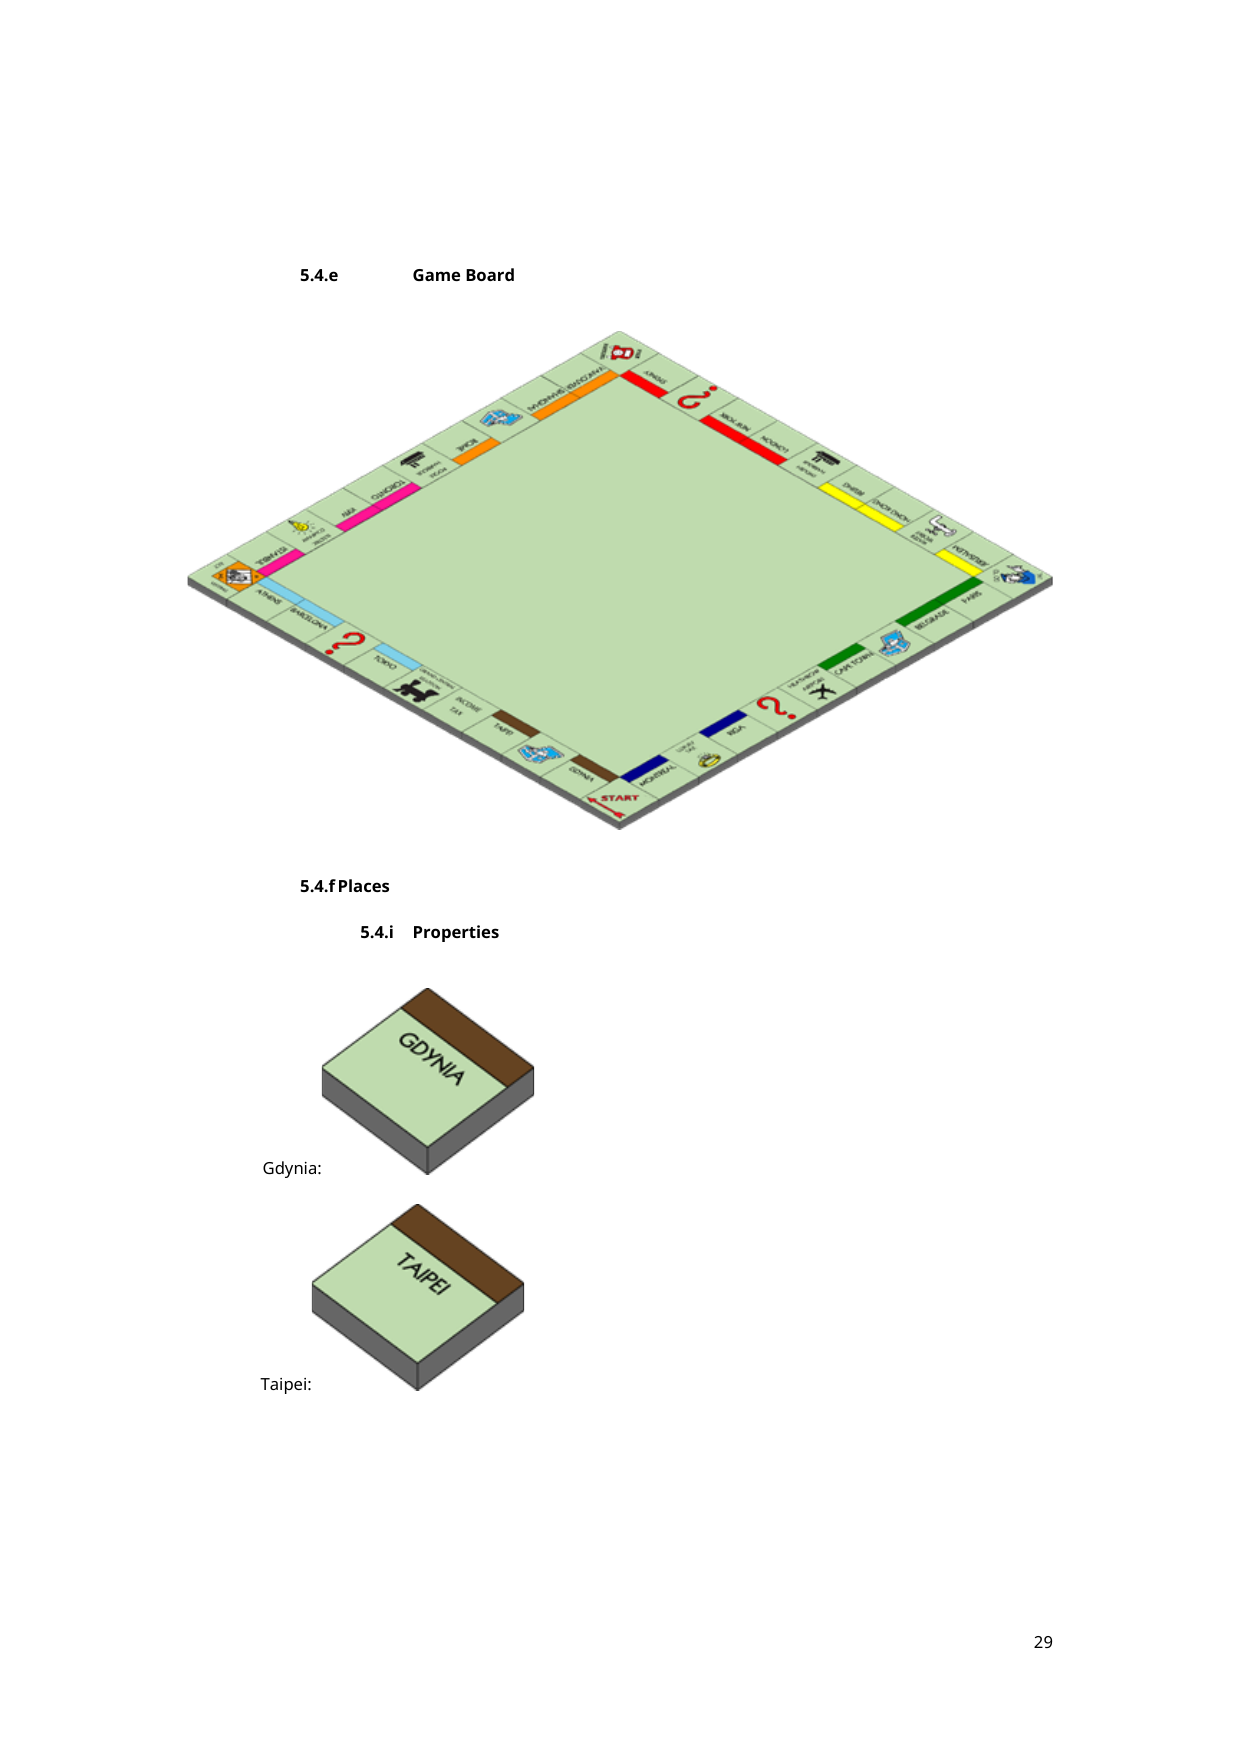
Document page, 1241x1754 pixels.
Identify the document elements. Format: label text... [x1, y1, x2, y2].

picture [187, 331, 1053, 830]
list Places [300, 875, 1053, 898]
picture [311, 1204, 525, 1391]
list Properties [394, 920, 1053, 943]
list Game Board [300, 263, 1053, 286]
text Gdynia: [187, 988, 1053, 1179]
picture [321, 988, 535, 1175]
